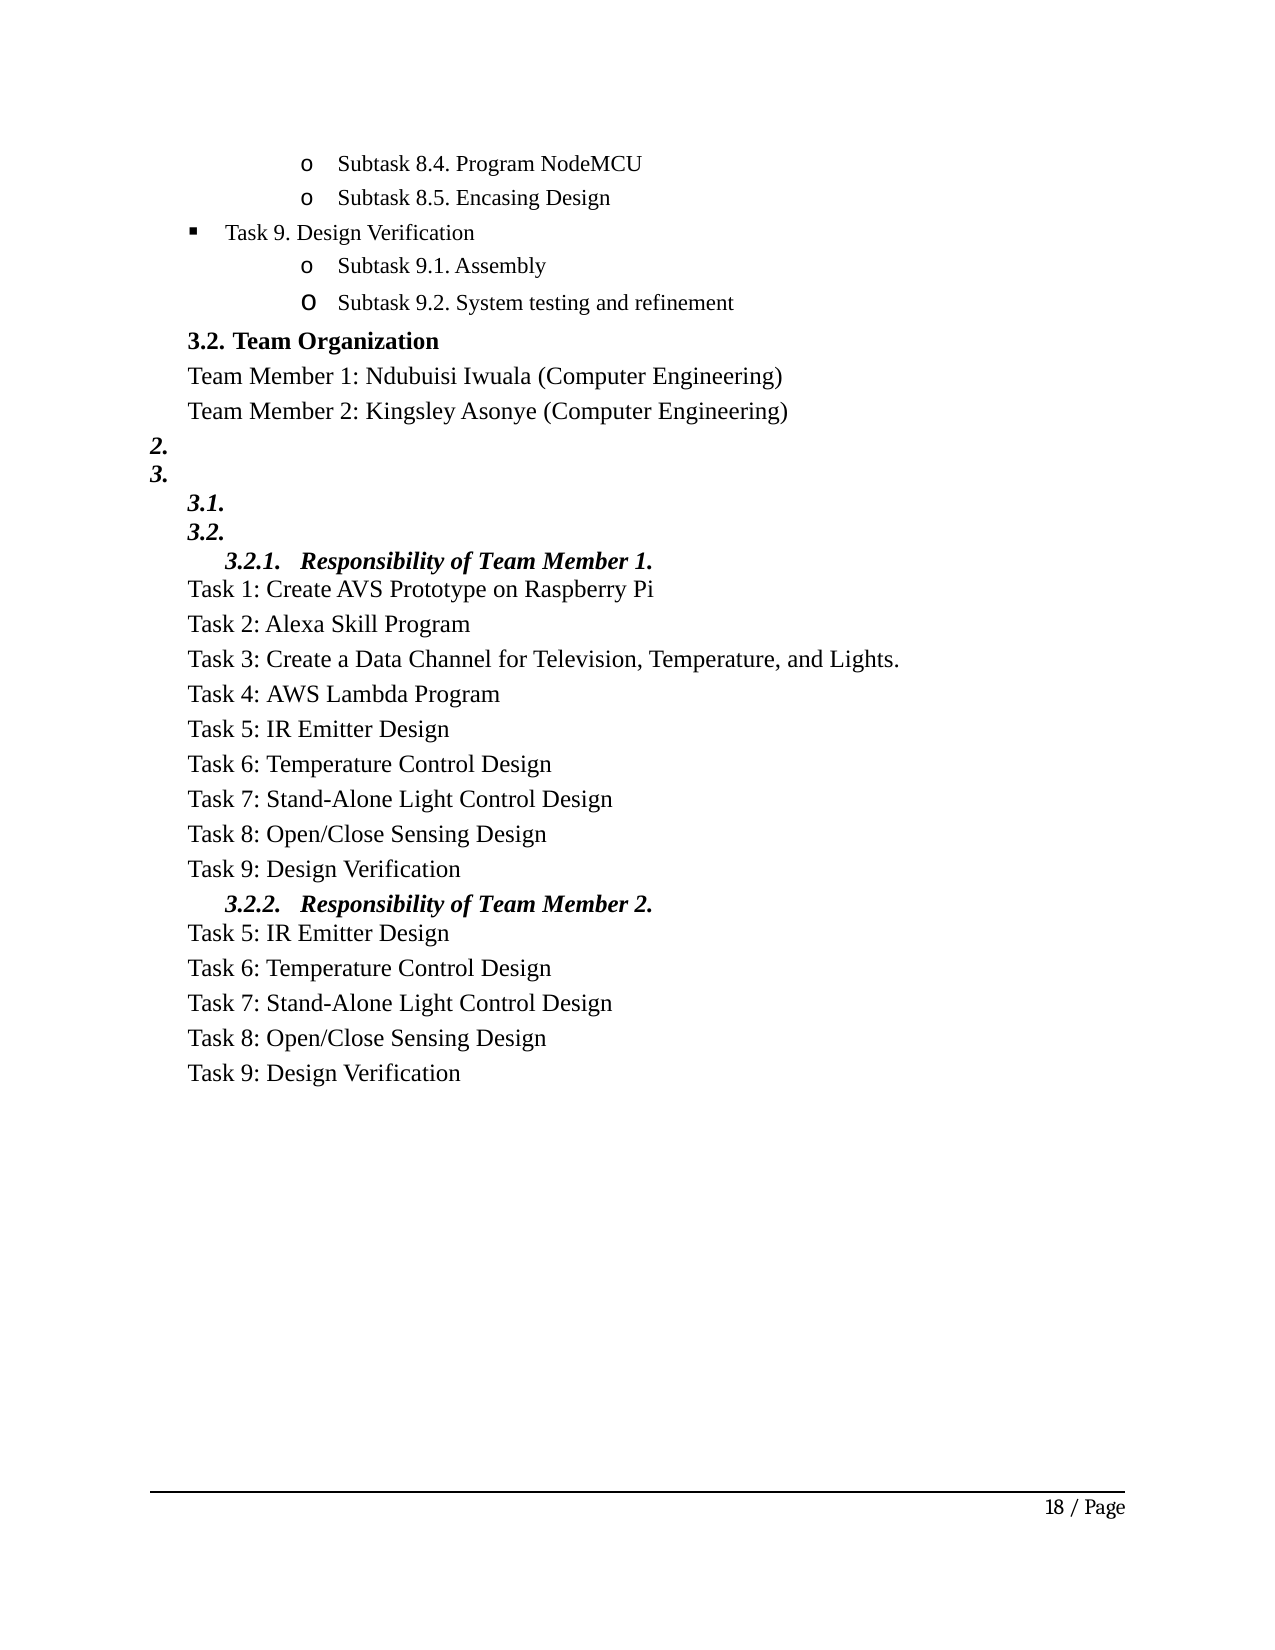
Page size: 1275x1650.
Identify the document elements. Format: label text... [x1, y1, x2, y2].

list Task 8: Open/Close Sensing Design [187, 819, 1125, 848]
list Task 5: IR Emitter Design [187, 714, 1125, 743]
text Task 2: Alexa Skill Program [150, 609, 1125, 638]
list Task 7: Stand-Alone Light Control Design [187, 988, 1125, 1017]
list Task 6: Temperature Control Design [187, 749, 1125, 778]
list Task 3: Create a Data Channel for Television, Temperature, and Lights. [187, 644, 1125, 673]
list Task 4: AWS Lambda Program [187, 679, 1125, 708]
subtitle Responsibility of Team Member 1. [225, 546, 1125, 574]
list Task 9: Design Verification [187, 854, 1125, 883]
list Task 5: IR Emitter Design [187, 918, 1125, 947]
subtitle Responsibility of Team Member 2. [225, 889, 1125, 918]
text Team Member 2: Kingsley Asonye (Computer Engineering) [150, 396, 1125, 424]
text Team Member 1: Ndubuisi Iwuala (Computer Engineering) [150, 361, 1125, 389]
list Task 8: Open/Close Sensing Design [187, 1023, 1125, 1052]
subtitle Team Organization [187, 326, 1125, 354]
text Task 9. Design Verification [187, 219, 1125, 246]
list Task 9: Design Verification [187, 1058, 1125, 1087]
list Subtask 9.1. Assembly [300, 252, 1125, 280]
text Task 1: Create AVS Prototype on Raspberry Pi [150, 574, 1125, 603]
list Subtask 8.5. Encasing Design [300, 184, 1125, 213]
list Task 6: Temperature Control Design [187, 953, 1125, 982]
list Subtask 8.4. Program NodeMCU [300, 150, 1125, 178]
list Subtask 9.2. System testing and refinement [300, 286, 1125, 319]
list Task 7: Stand-Alone Light Control Design [187, 784, 1125, 813]
